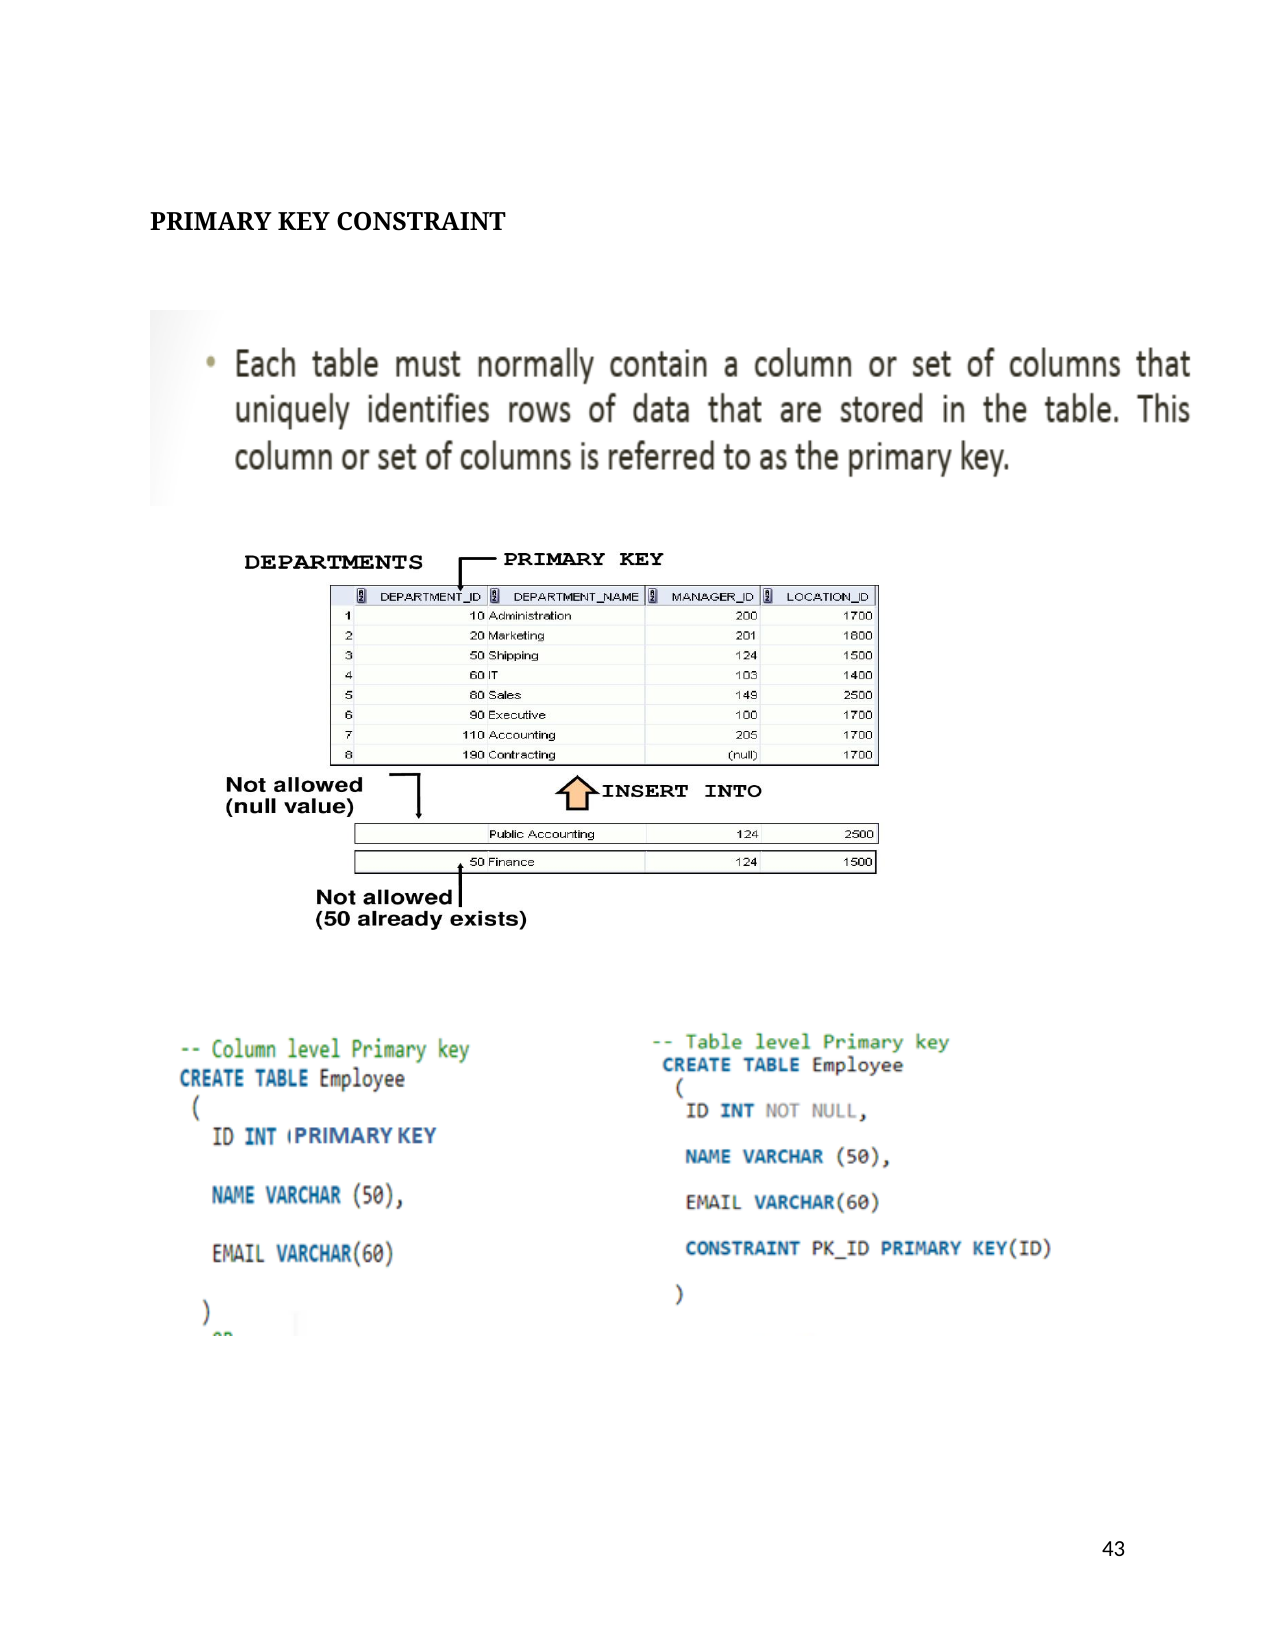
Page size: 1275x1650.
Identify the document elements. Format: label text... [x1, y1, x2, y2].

picture [150, 524, 1129, 930]
picture [150, 1001, 1114, 1336]
text PRIMARY KEY CONSTRAINT [150, 203, 1125, 237]
picture [150, 310, 1214, 506]
